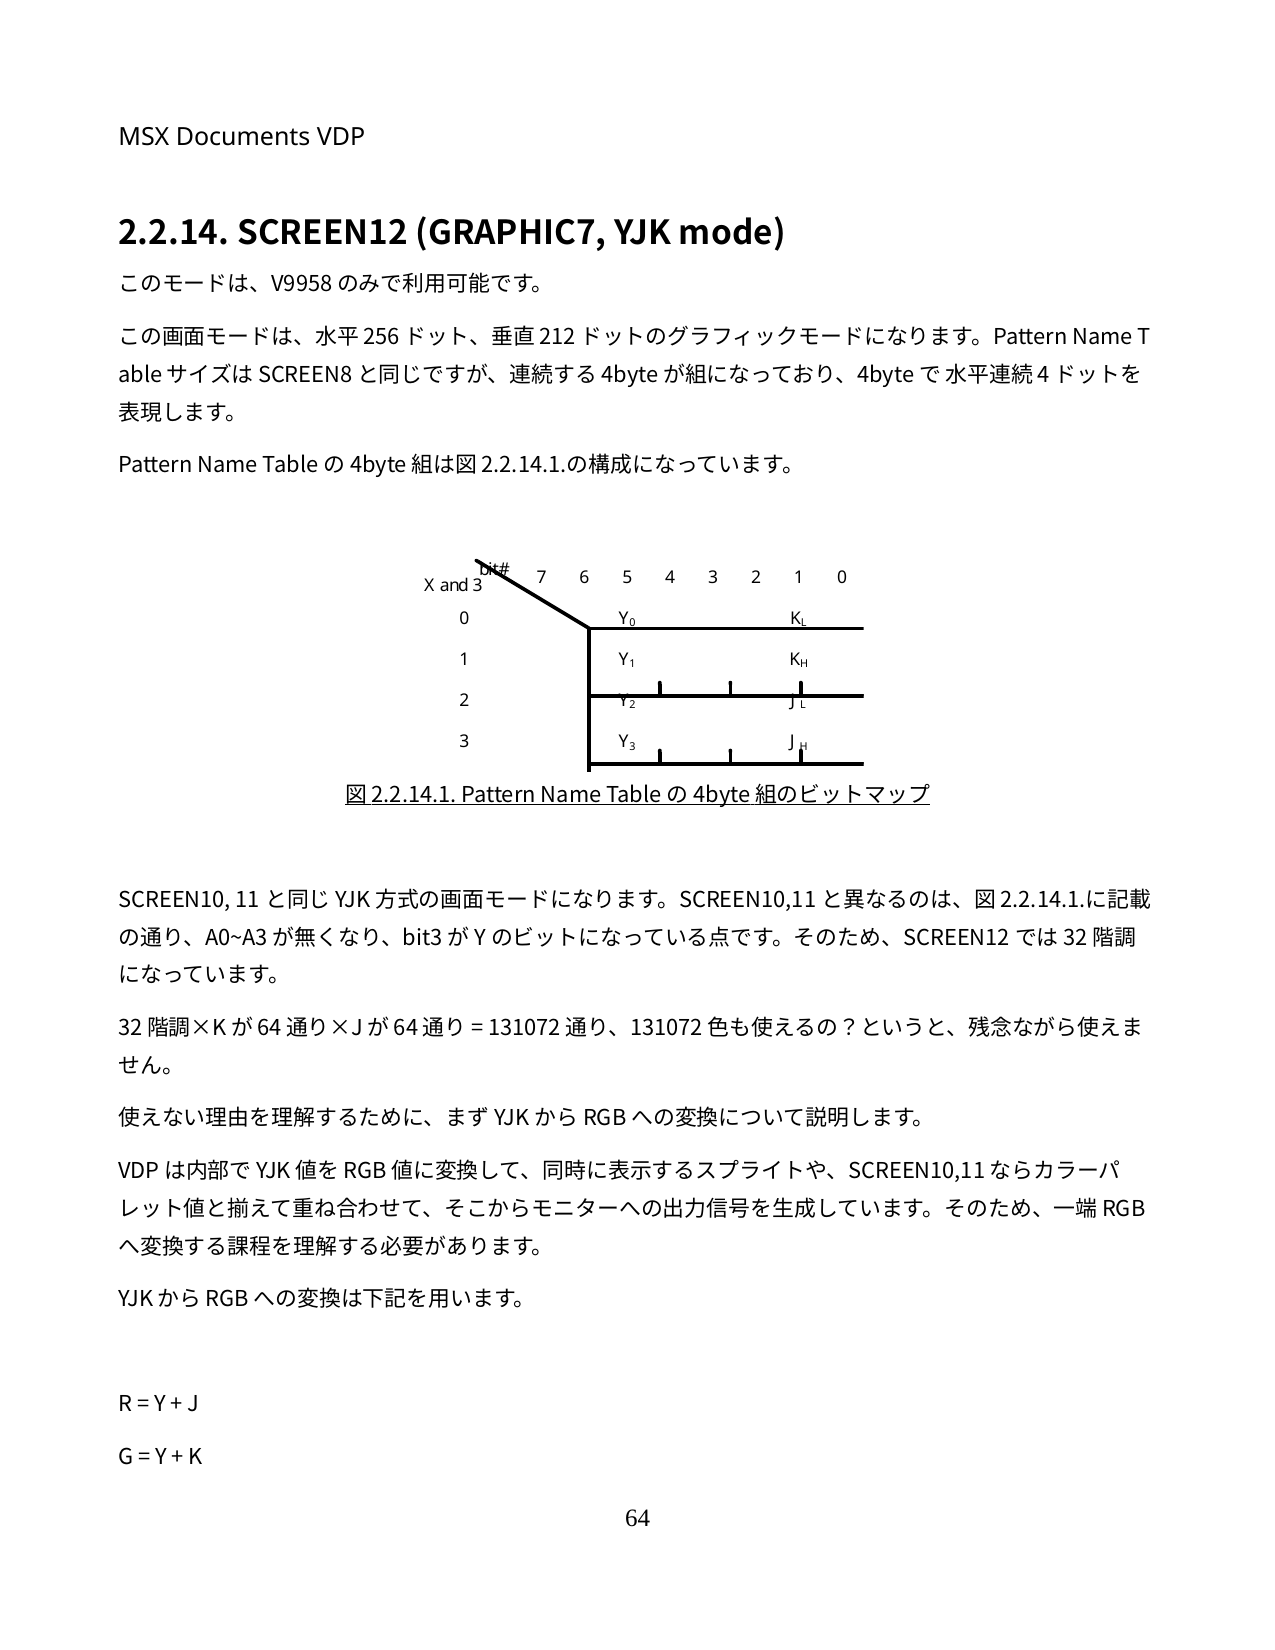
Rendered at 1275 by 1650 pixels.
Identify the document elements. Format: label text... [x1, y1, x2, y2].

text 図2.2.14.1. Pattern Name Table の 4byte組のビットマップ [118, 777, 1157, 808]
text YJKからRGBへの変換は下記を用います。 [118, 1281, 1157, 1313]
text 32階調×Kが64通り×Jが64通り = 131072通り、131072色も使えるの？というと、残念ながら使えません。 [118, 1010, 1157, 1079]
text G = Y + K [118, 1439, 1157, 1470]
text Pattern Name Table の 4byte組は図2.2.14.1.の構成になっています。 [118, 447, 1157, 479]
text 使えない理由を理解するために、まず YJK から RGB への変換について説明します。 [118, 1100, 1157, 1132]
text この画面モードは、水平256ドット、垂直212ドットのグラフィックモードになります。Pattern Name TableサイズはSCREEN8と同じですが、連続する4byteが組になっており、4byte で 水平連続4ドットを表現します。 [118, 319, 1157, 426]
text このモードは、V9958のみで利用可能です。 [118, 266, 1157, 298]
subtitle 2.2.14. SCREEN12 (GRAPHIC7, YJK mode) [118, 206, 1157, 254]
text R = Y + J [118, 1386, 1157, 1418]
text VDPは内部でYJK値をRGB値に変換して、同時に表示するスプライトや、SCREEN10,11ならカラーパレット値と揃えて重ね合わせて、そこからモニターへの出力信号を生成しています。そのため、一端RGBへ変換する課程を理解する必要があります。 [118, 1153, 1157, 1260]
text SCREEN10, 11 と同じ YJK方式の画面モードになります。SCREEN10,11 と異なるのは、図2.2.14.1.に記載の通り、A0~A3が無くなり、bit3 が Y のビットになっている点です。そのため、SCREEN12 では 32階調になっています。 [118, 882, 1157, 989]
